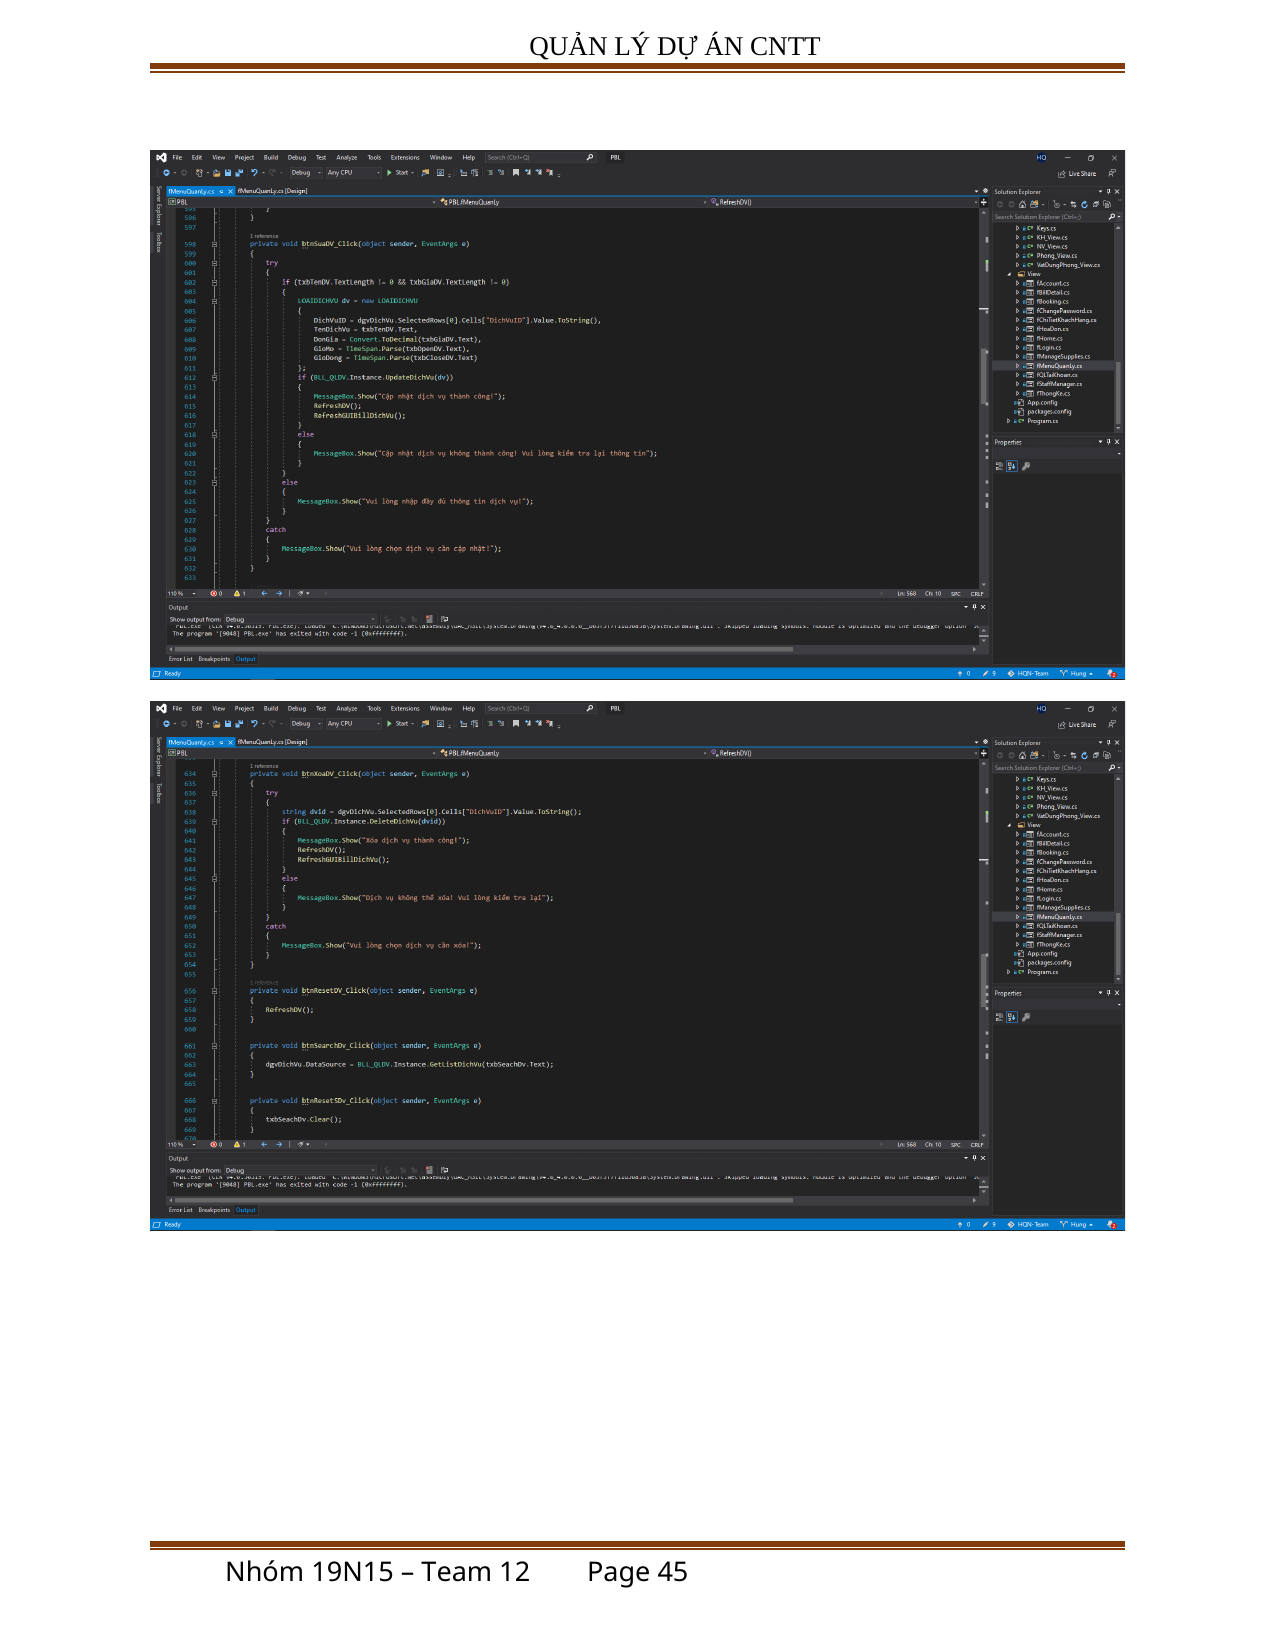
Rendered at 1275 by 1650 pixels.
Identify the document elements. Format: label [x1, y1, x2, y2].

picture [150, 150, 1125, 680]
picture [150, 701, 1125, 1231]
